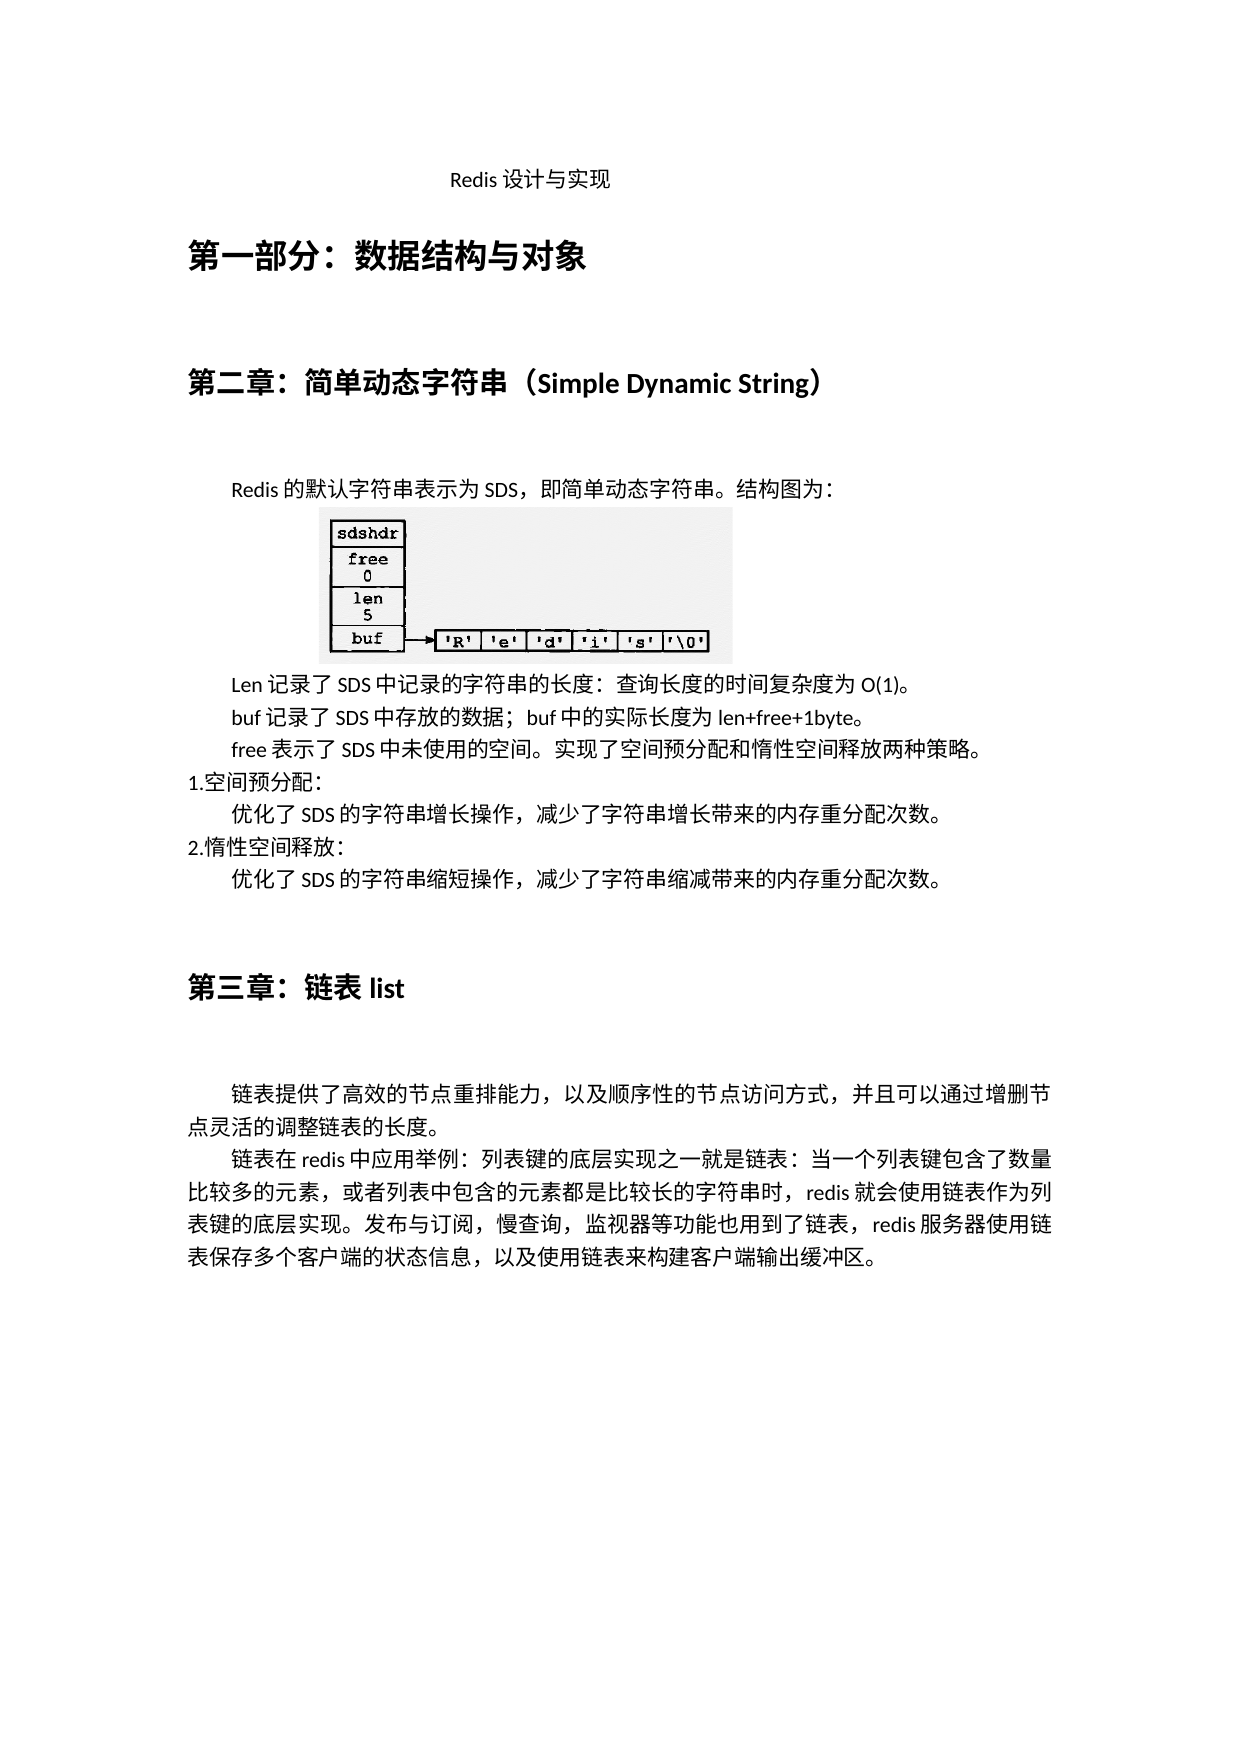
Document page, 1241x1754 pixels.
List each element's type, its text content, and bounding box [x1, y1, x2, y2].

text Redis设计与实现 [187, 162, 1053, 194]
picture [318, 507, 733, 664]
text Redis的默认字符串表示为SDS，即简单动态字符串。结构图为： [187, 472, 1053, 504]
subtitle 第三章：链表 list [187, 954, 1053, 1019]
text Len记录了SDS中记录的字符串的长度：查询长度的时间复杂度为O(1)。 [187, 667, 1053, 699]
subtitle 第一部分：数据结构与对象 [187, 222, 1053, 287]
text 优化了SDS的字符串缩短操作，减少了字符串缩减带来的内存重分配次数。 [187, 862, 1053, 894]
text 2.惰性空间释放： [187, 829, 1053, 862]
text 链表在redis中应用举例：列表键的底层实现之一就是链表：当一个列表键包含了数量比较多的元素，或者列表中包含的元素都是比较长的字符串时，redis就会使用链表作为列表键的底层实现。发布与订阅，慢查询，监视器等功能也用到了链表，redis服务器使用链表保存多个客户端的状态信息，以及使用链表来构建客户端输出缓冲区。 [187, 1142, 1053, 1272]
subtitle 第二章：简单动态字符串（Simple Dynamic String） [187, 349, 1053, 414]
text free表示了SDS中未使用的空间。实现了空间预分配和惰性空间释放两种策略。 [187, 732, 1053, 764]
text 链表提供了高效的节点重排能力，以及顺序性的节点访问方式，并且可以通过增删节点灵活的调整链表的长度。 [187, 1077, 1053, 1142]
text 1.空间预分配： [187, 764, 1053, 797]
text 优化了SDS的字符串增长操作，减少了字符串增长带来的内存重分配次数。 [187, 797, 1053, 829]
text buf记录了SDS中存放的数据；buf中的实际长度为len+free+1byte。 [187, 699, 1053, 732]
